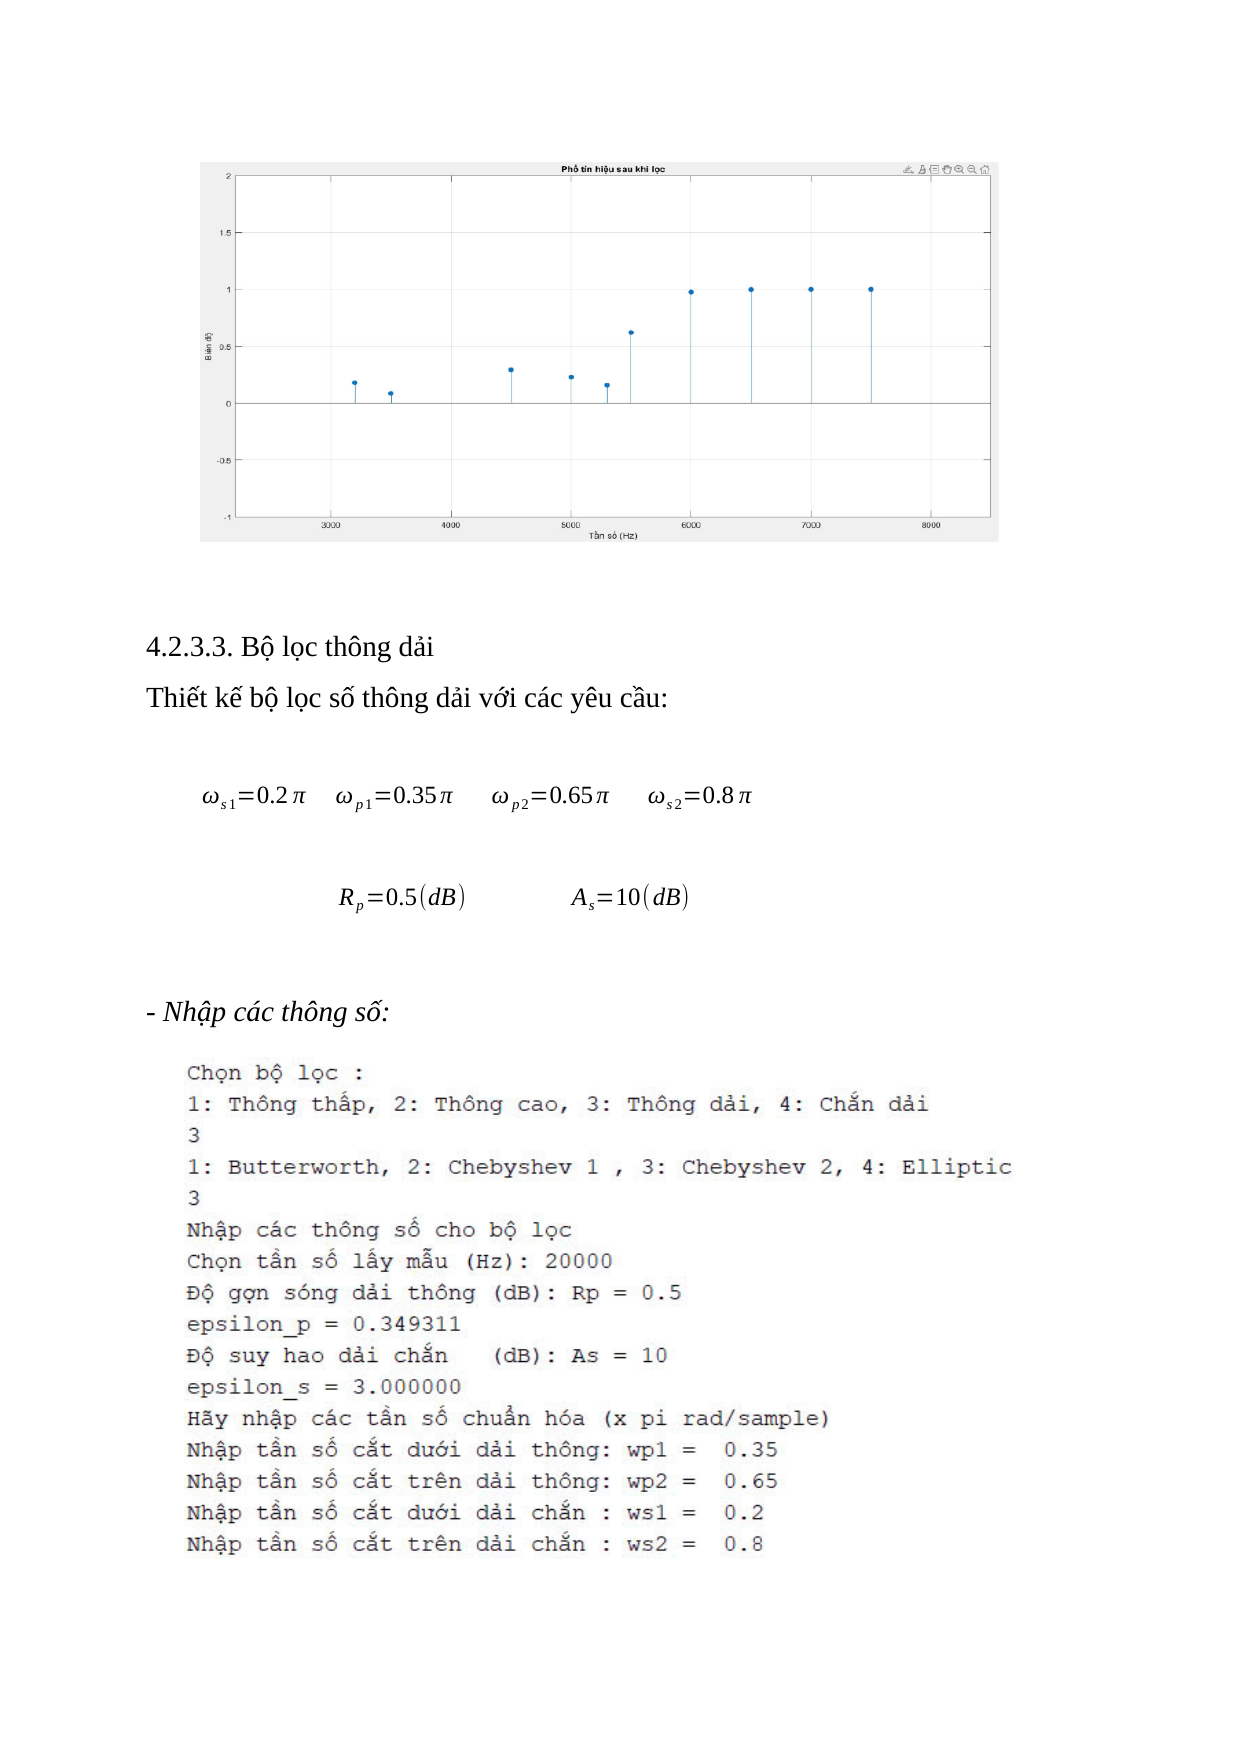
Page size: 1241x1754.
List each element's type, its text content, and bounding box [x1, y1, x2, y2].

picture [200, 162, 999, 542]
picture [183, 1057, 1015, 1564]
text - Nhập các thông số: [146, 944, 1053, 1028]
text 4.2.3.3. Bộ lọc thông dải Thiết kế bộ lọc số thông dải với các yêu cầu: [146, 629, 1053, 914]
